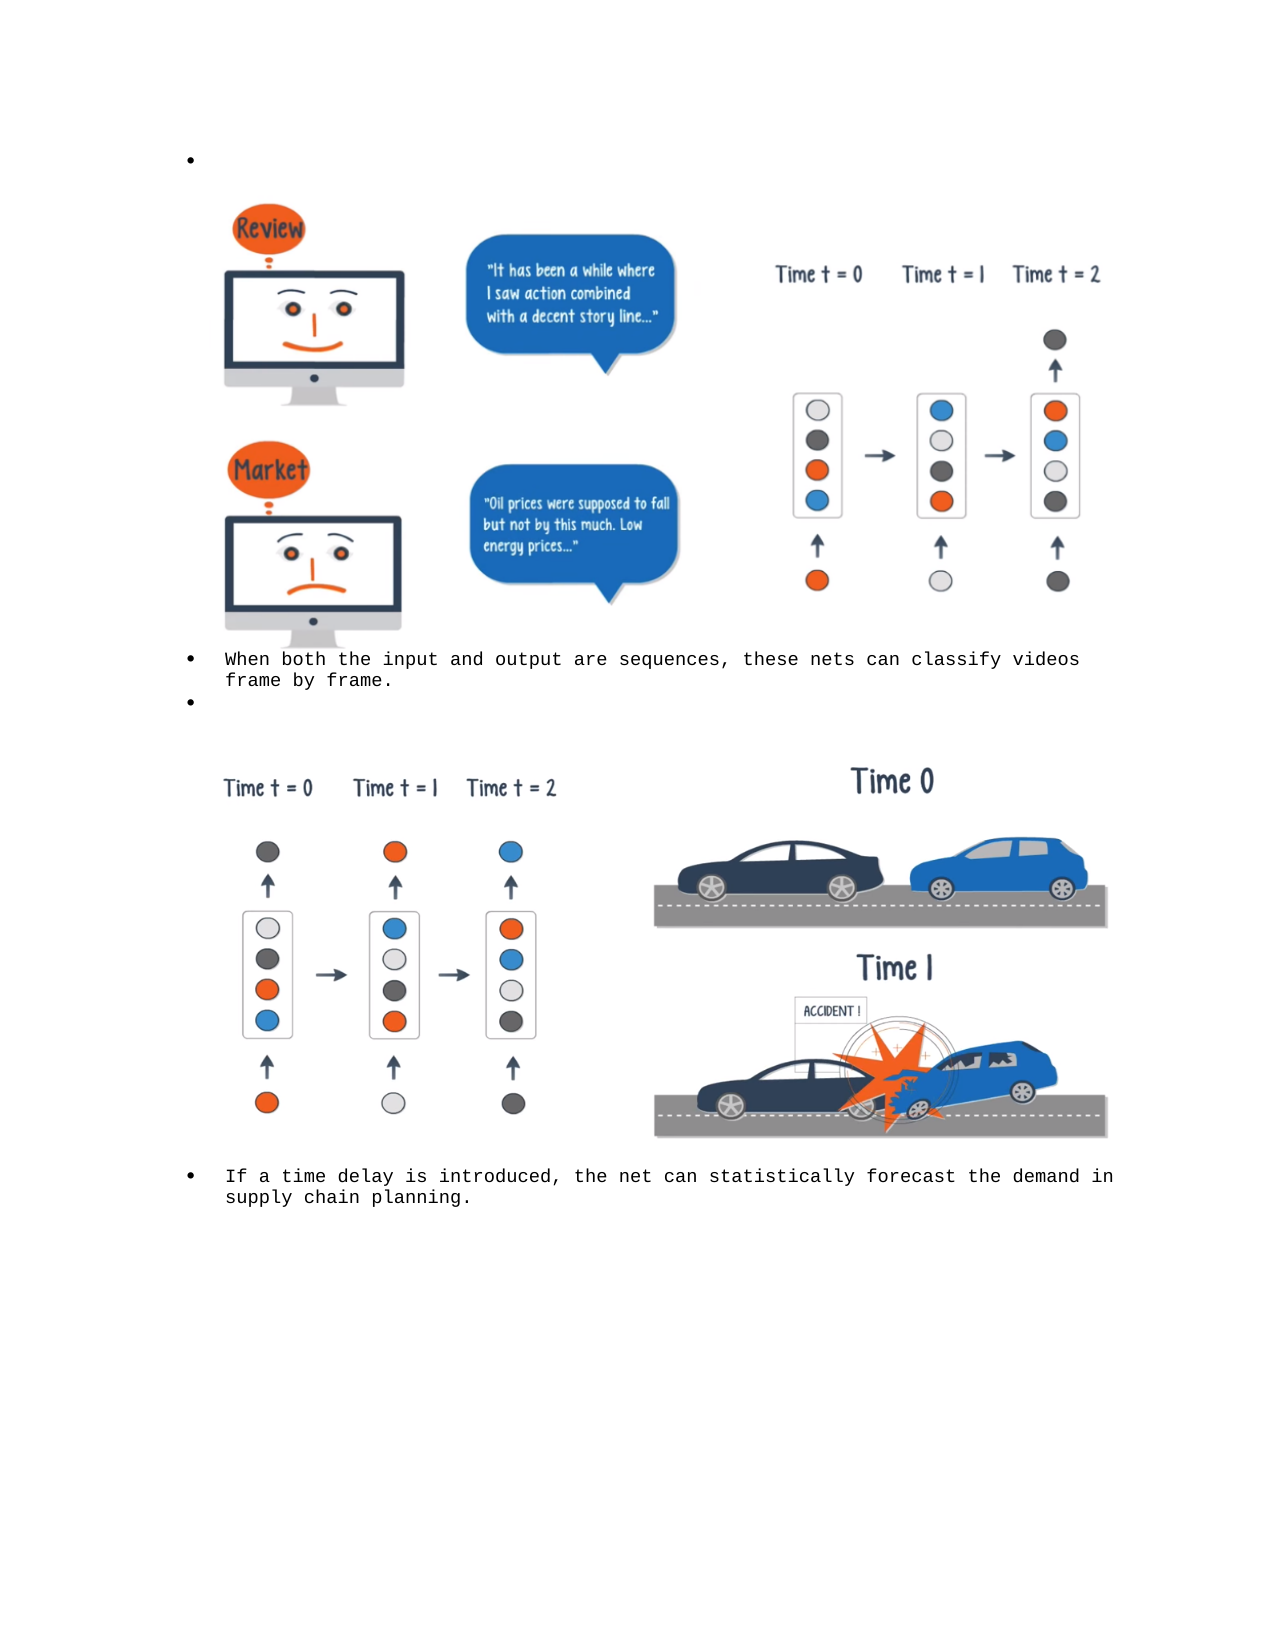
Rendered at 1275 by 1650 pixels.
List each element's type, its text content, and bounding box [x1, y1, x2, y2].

picture [187, 715, 1163, 1167]
list When both the input and output are sequences, these nets can classify videos frame by frame. [187, 650, 1125, 692]
list If a time delay is introduced, the net can statistically forecast the demand in supply chain planning. [187, 1167, 1125, 1209]
picture [187, 173, 1163, 650]
